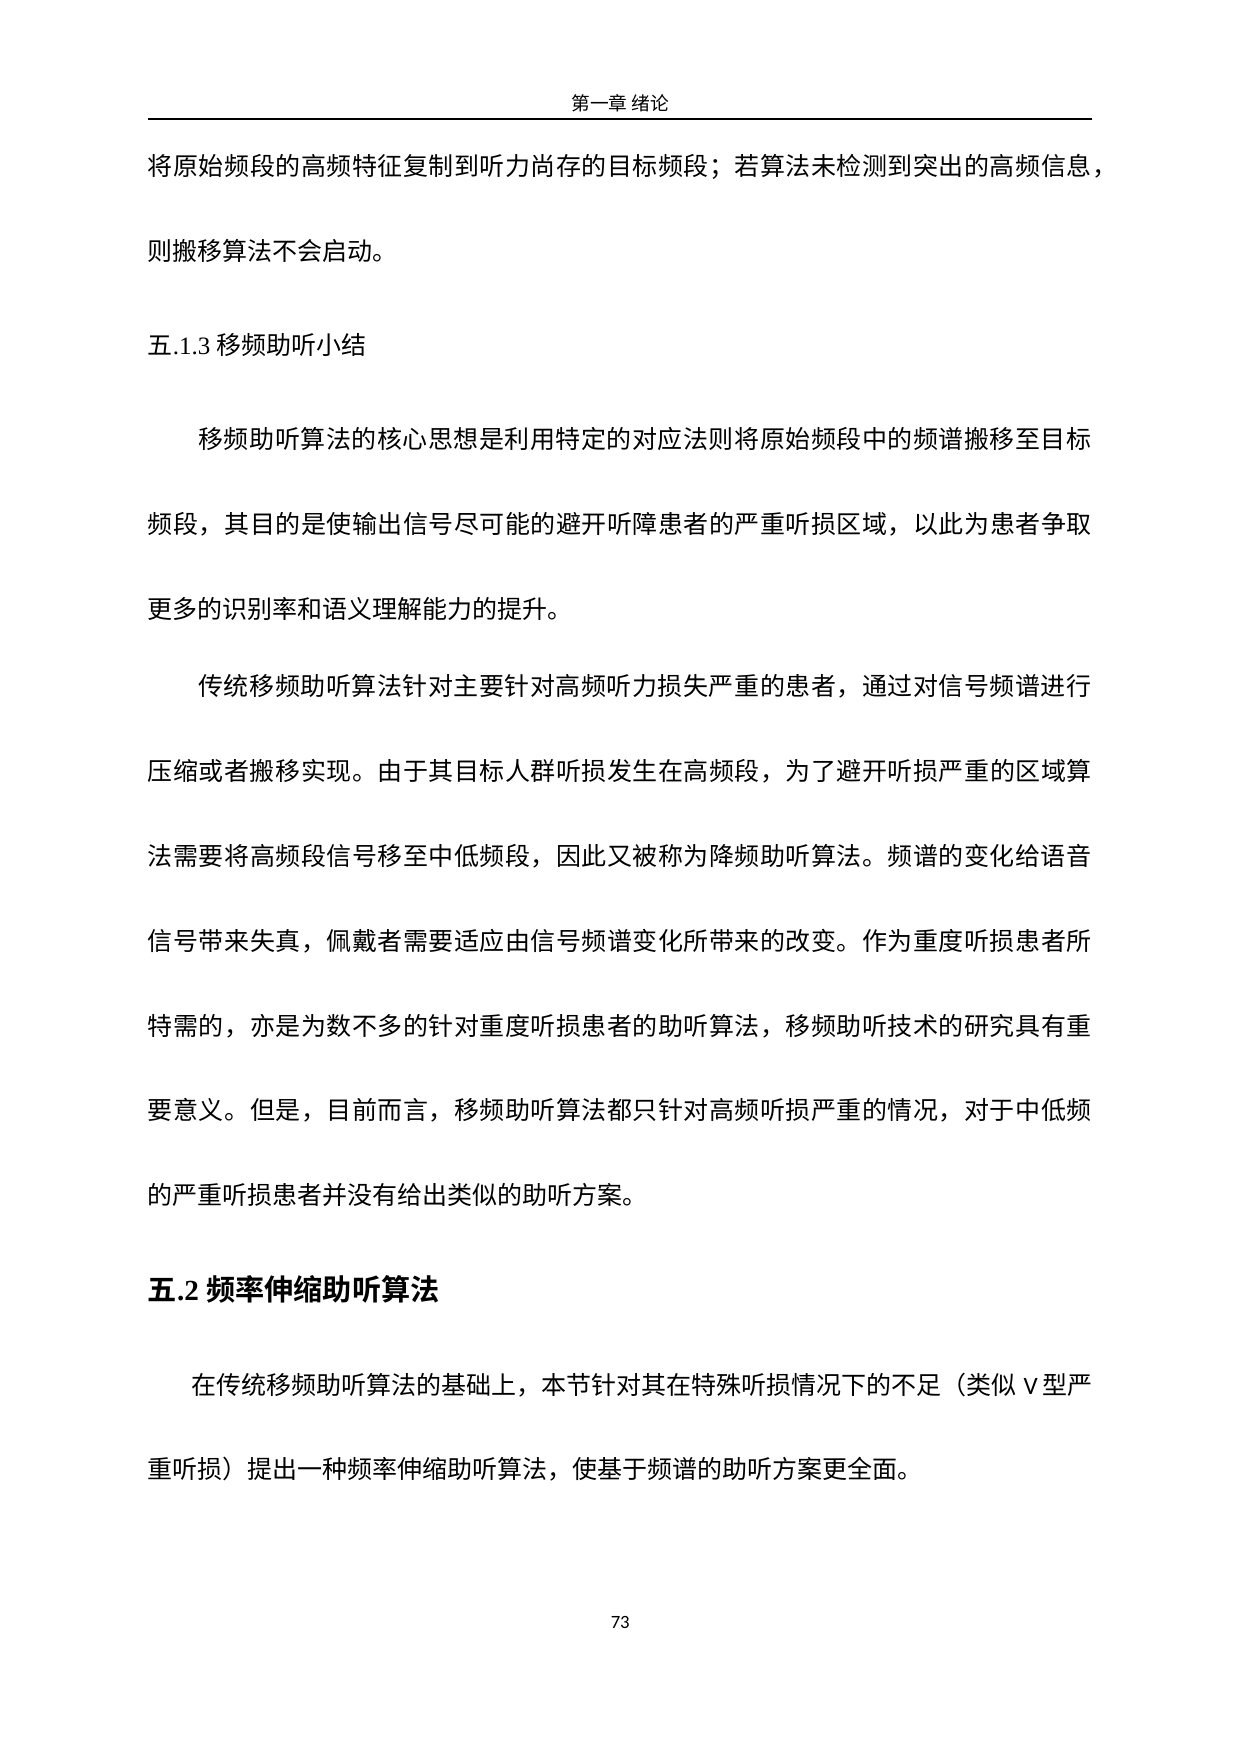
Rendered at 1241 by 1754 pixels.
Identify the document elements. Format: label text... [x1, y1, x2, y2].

text 在传统移频助听算法的基础上，本节针对其在特殊听损情况下的不足（类似V型严重听损）提出一种频率伸缩助听算法，使基于频谱的助听方案更全面。 [148, 1349, 1092, 1502]
text 移频助听算法的核心思想是利用特定的对应法则将原始频段中的频谱搬移至目标频段，其目的是使输出信号尽可能的避开听障患者的严重听损区域，以此为患者争取更多的识别率和语义理解能力的提升。 [148, 404, 1092, 641]
text 传统移频助听算法针对主要针对高频听力损失严重的患者，通过对信号频谱进行压缩或者搬移实现。由于其目标人群听损发生在高频段，为了避开听损严重的区域算法需要将高频段信号移至中低频段，因此又被称为降频助听算法。频谱的变化给语音信号带来失真，佩戴者需要适应由信号频谱变化所带来的改变。作为重度听损患者所特需的，亦是为数不多的针对重度听损患者的助听算法，移频助听技术的研究具有重要意义。但是，目前而言，移频助听算法都只针对高频听损严重的情况，对于中低频的严重听损患者并没有给出类似的助听方案。 [148, 651, 1092, 1228]
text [148, 131, 1092, 284]
list 移频助听小结 [148, 310, 1092, 378]
list 频率伸缩助听算法 [148, 1254, 1092, 1322]
